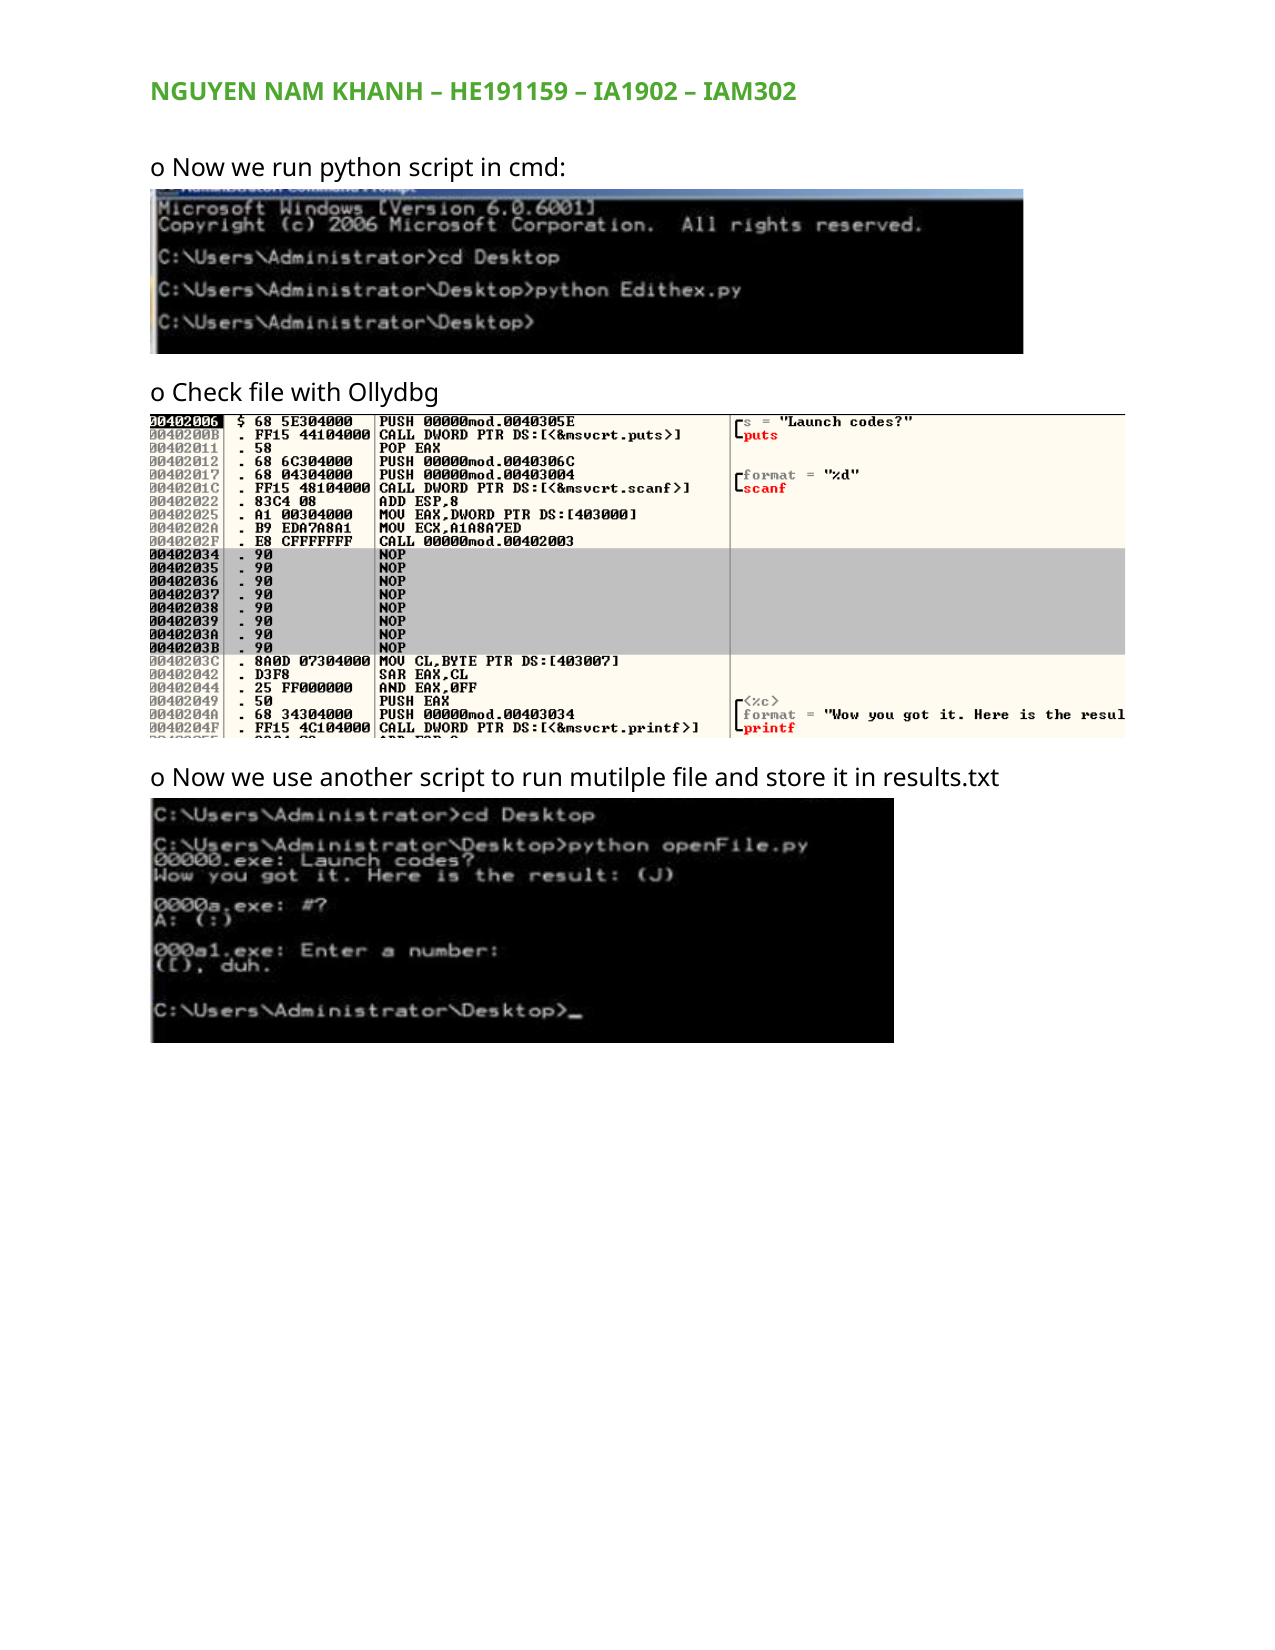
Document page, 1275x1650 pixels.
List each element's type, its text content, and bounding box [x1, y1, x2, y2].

picture [150, 189, 1024, 354]
picture [150, 414, 1125, 738]
picture [150, 798, 894, 1043]
text o Check file with Ollydbg [150, 375, 1125, 414]
